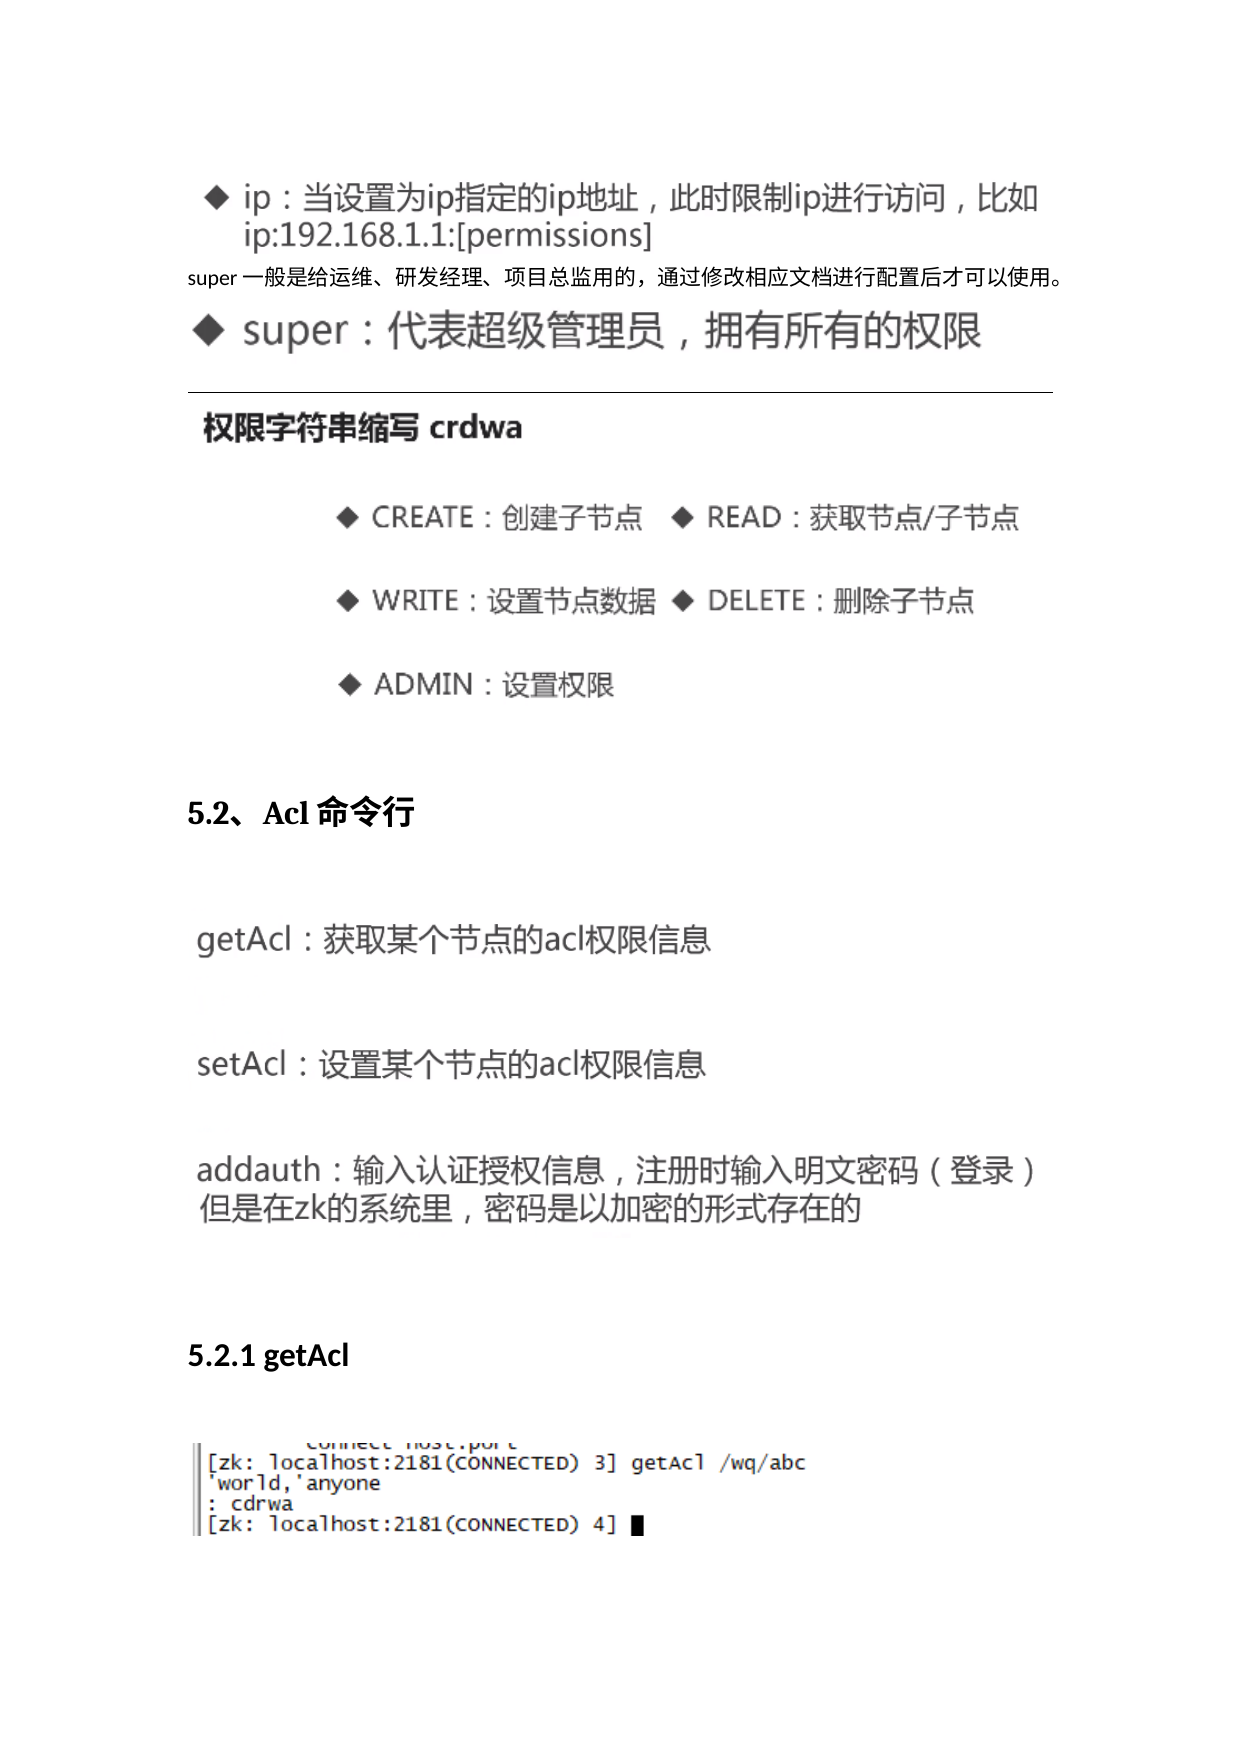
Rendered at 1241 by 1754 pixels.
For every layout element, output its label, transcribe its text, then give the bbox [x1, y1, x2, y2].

picture [187, 905, 1053, 1238]
picture [187, 1443, 838, 1536]
text super一般是给运维、研发经理、项目总监用的，通过修改相应文档进行配置后才可以使用。 [187, 259, 1053, 292]
picture [187, 292, 983, 374]
picture [187, 162, 1053, 257]
subtitle 5.2、Acl命令行 [187, 778, 1053, 843]
subtitle 5.2.1 getAcl [187, 1322, 1053, 1387]
picture [187, 393, 1039, 709]
